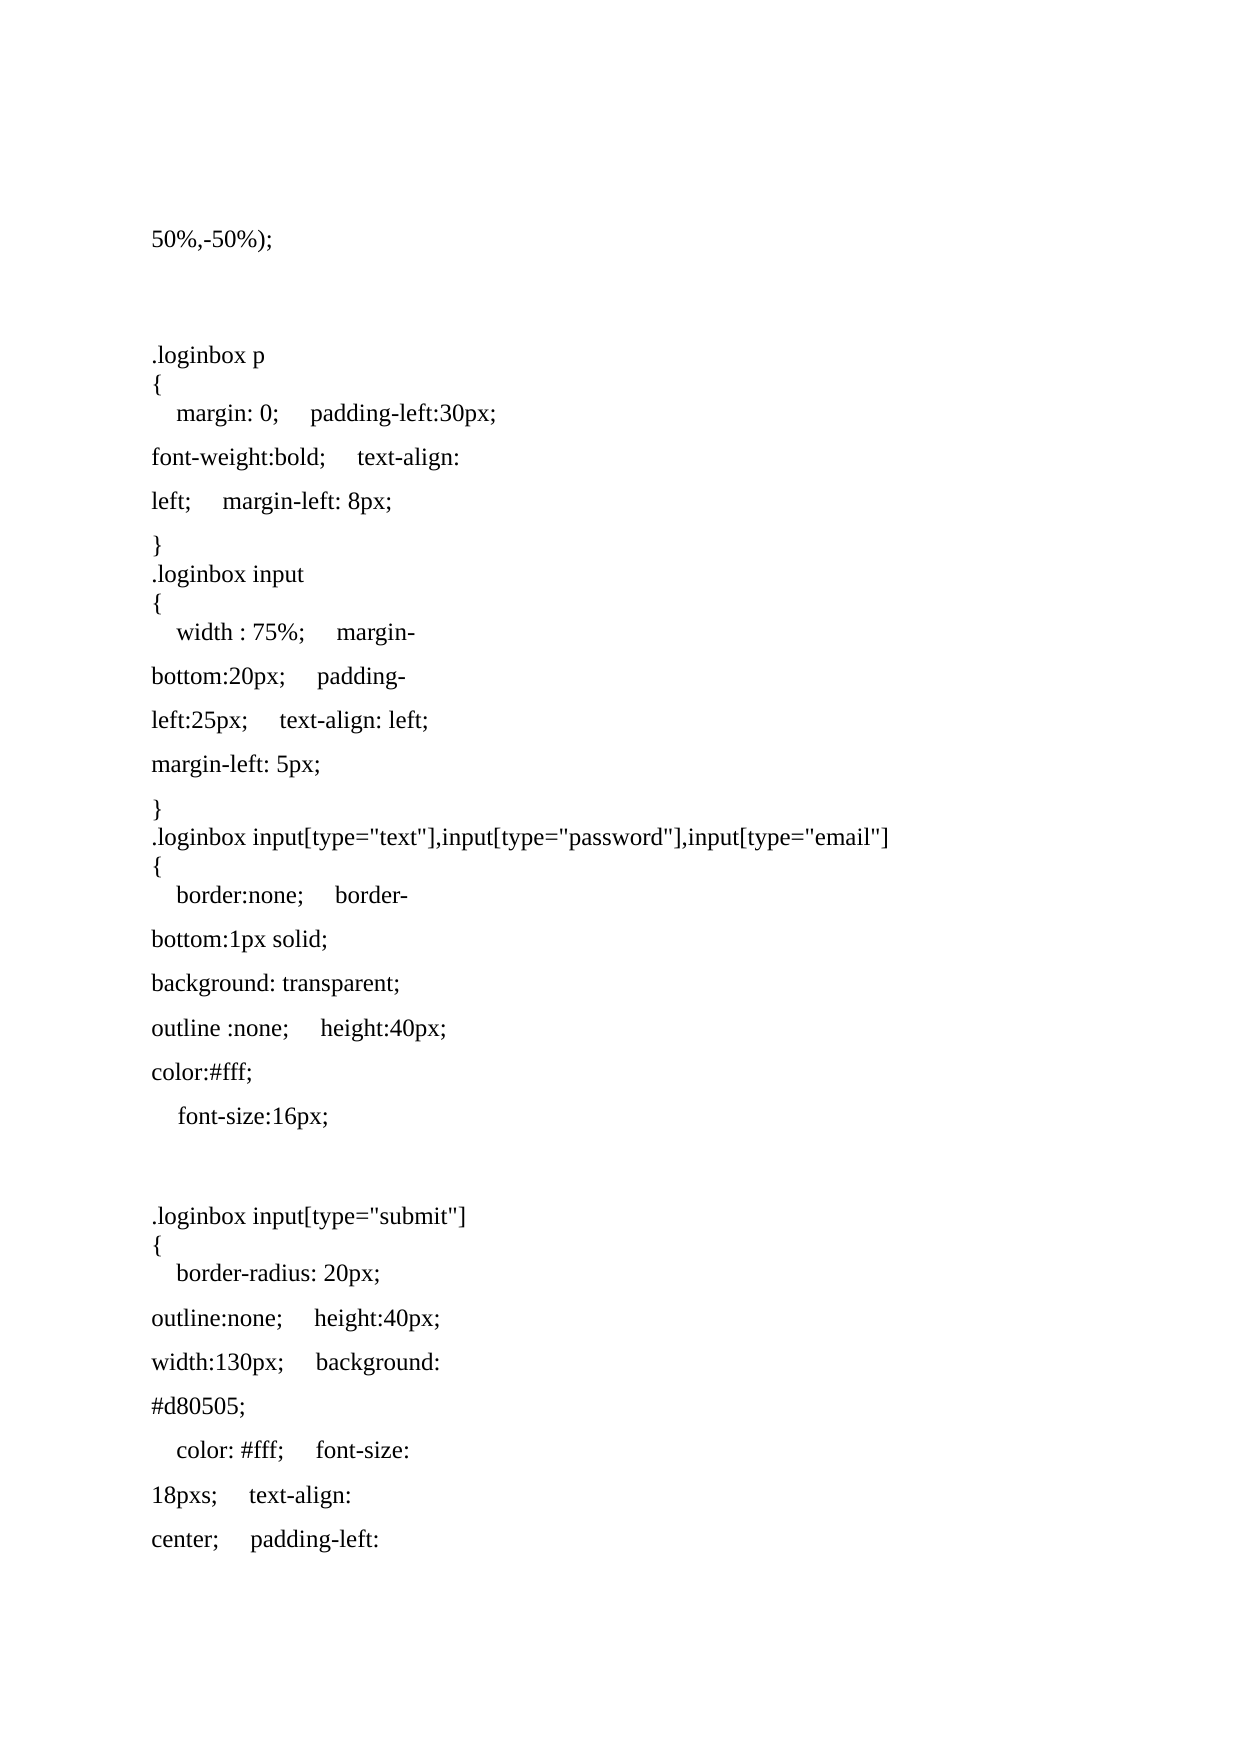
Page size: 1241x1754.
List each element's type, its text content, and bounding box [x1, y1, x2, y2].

text .loginbox p [151, 340, 1018, 369]
text margin: 0; padding-left:30px; font-weight:bold; text-align: left; margin-left: 8px; [151, 398, 497, 515]
text { [151, 851, 1018, 880]
text { [151, 369, 1018, 398]
text .loginbox input[type="submit"] [151, 1201, 1018, 1230]
text } [151, 530, 1018, 559]
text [151, 1436, 417, 1553]
text border-radius: 20px; outline:none; height:40px; width:130px; background: #d80505; [151, 1258, 487, 1420]
text { [151, 1230, 1018, 1258]
text width : 75%; margin-bottom:20px; padding-left:25px; text-align: left; margin-left: 5px; [151, 617, 497, 778]
text } [151, 794, 1018, 822]
text { [151, 588, 1018, 617]
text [151, 224, 397, 253]
text .loginbox input[type="text"],input[type="password"],input[type="email"] [151, 822, 1018, 851]
text .loginbox input [151, 559, 1018, 588]
text font-size:16px; [177, 1101, 1018, 1130]
text border:none; border-bottom:1px solid; background: transparent; outline :none; height:40px; color:#fff; [151, 880, 478, 1086]
